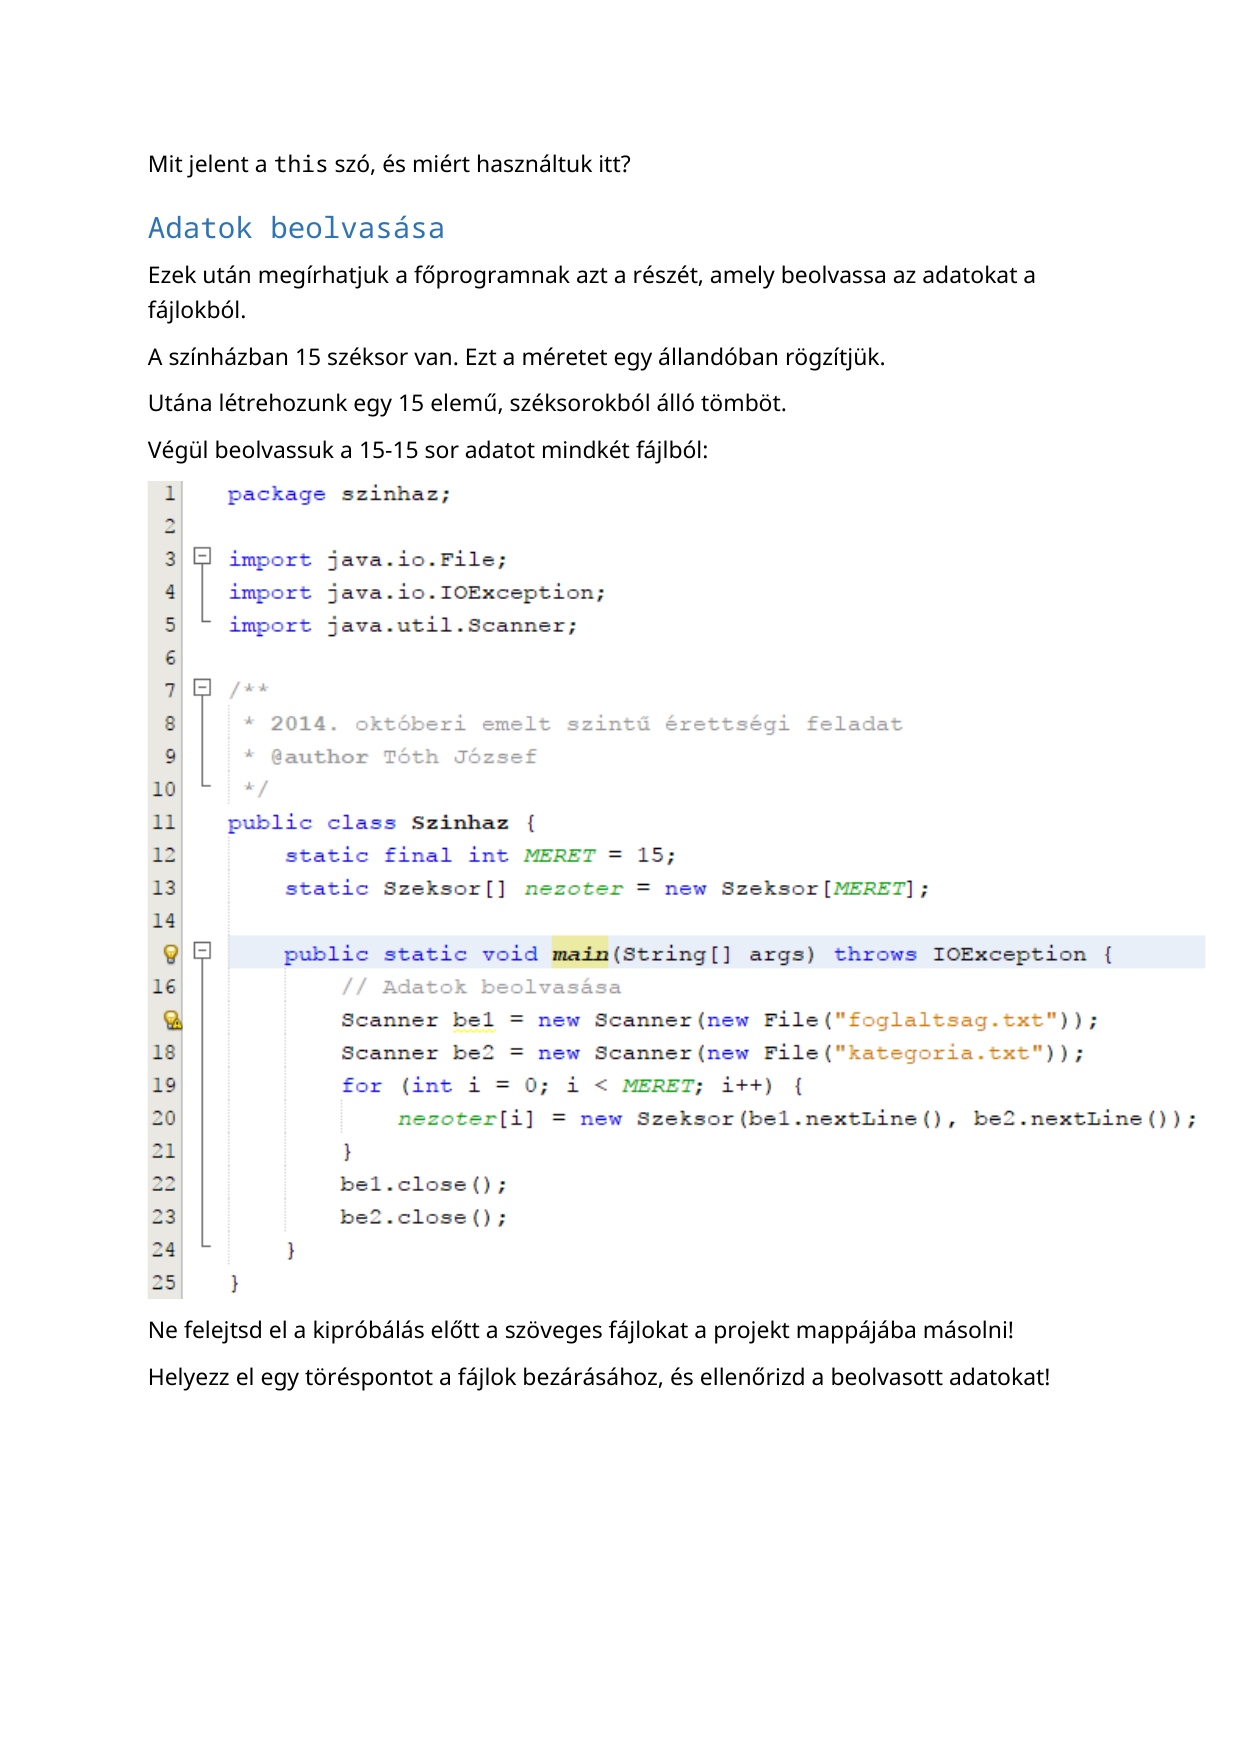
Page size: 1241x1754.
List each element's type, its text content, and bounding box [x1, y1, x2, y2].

text A színházban 15 széksor van. Ezt a méretet egy állandóban rögzítjük. [148, 340, 1093, 372]
text Ezek után megírhatjuk a főprogramnak azt a részét, amely beolvassa az adatokat a fájlokból. [148, 259, 1093, 325]
text Ne felejtsd el a kipróbálás előtt a szöveges fájlokat a projekt mappájába másolni! [148, 1314, 1093, 1345]
picture [147, 481, 1206, 1299]
subtitle Adatok beolvasása [148, 207, 1093, 247]
text Végül beolvassuk a 15-15 sor adatot mindkét fájlból: [148, 434, 1093, 465]
text Mit jelent a this szó, és miért használtuk itt? [148, 148, 1093, 179]
text Utána létrehozunk egy 15 elemű, széksorokból álló tömböt. [148, 387, 1093, 418]
text Helyezz el egy töréspontot a fájlok bezárásához, és ellenőrizd a beolvasott adatokat! [148, 1361, 1093, 1392]
